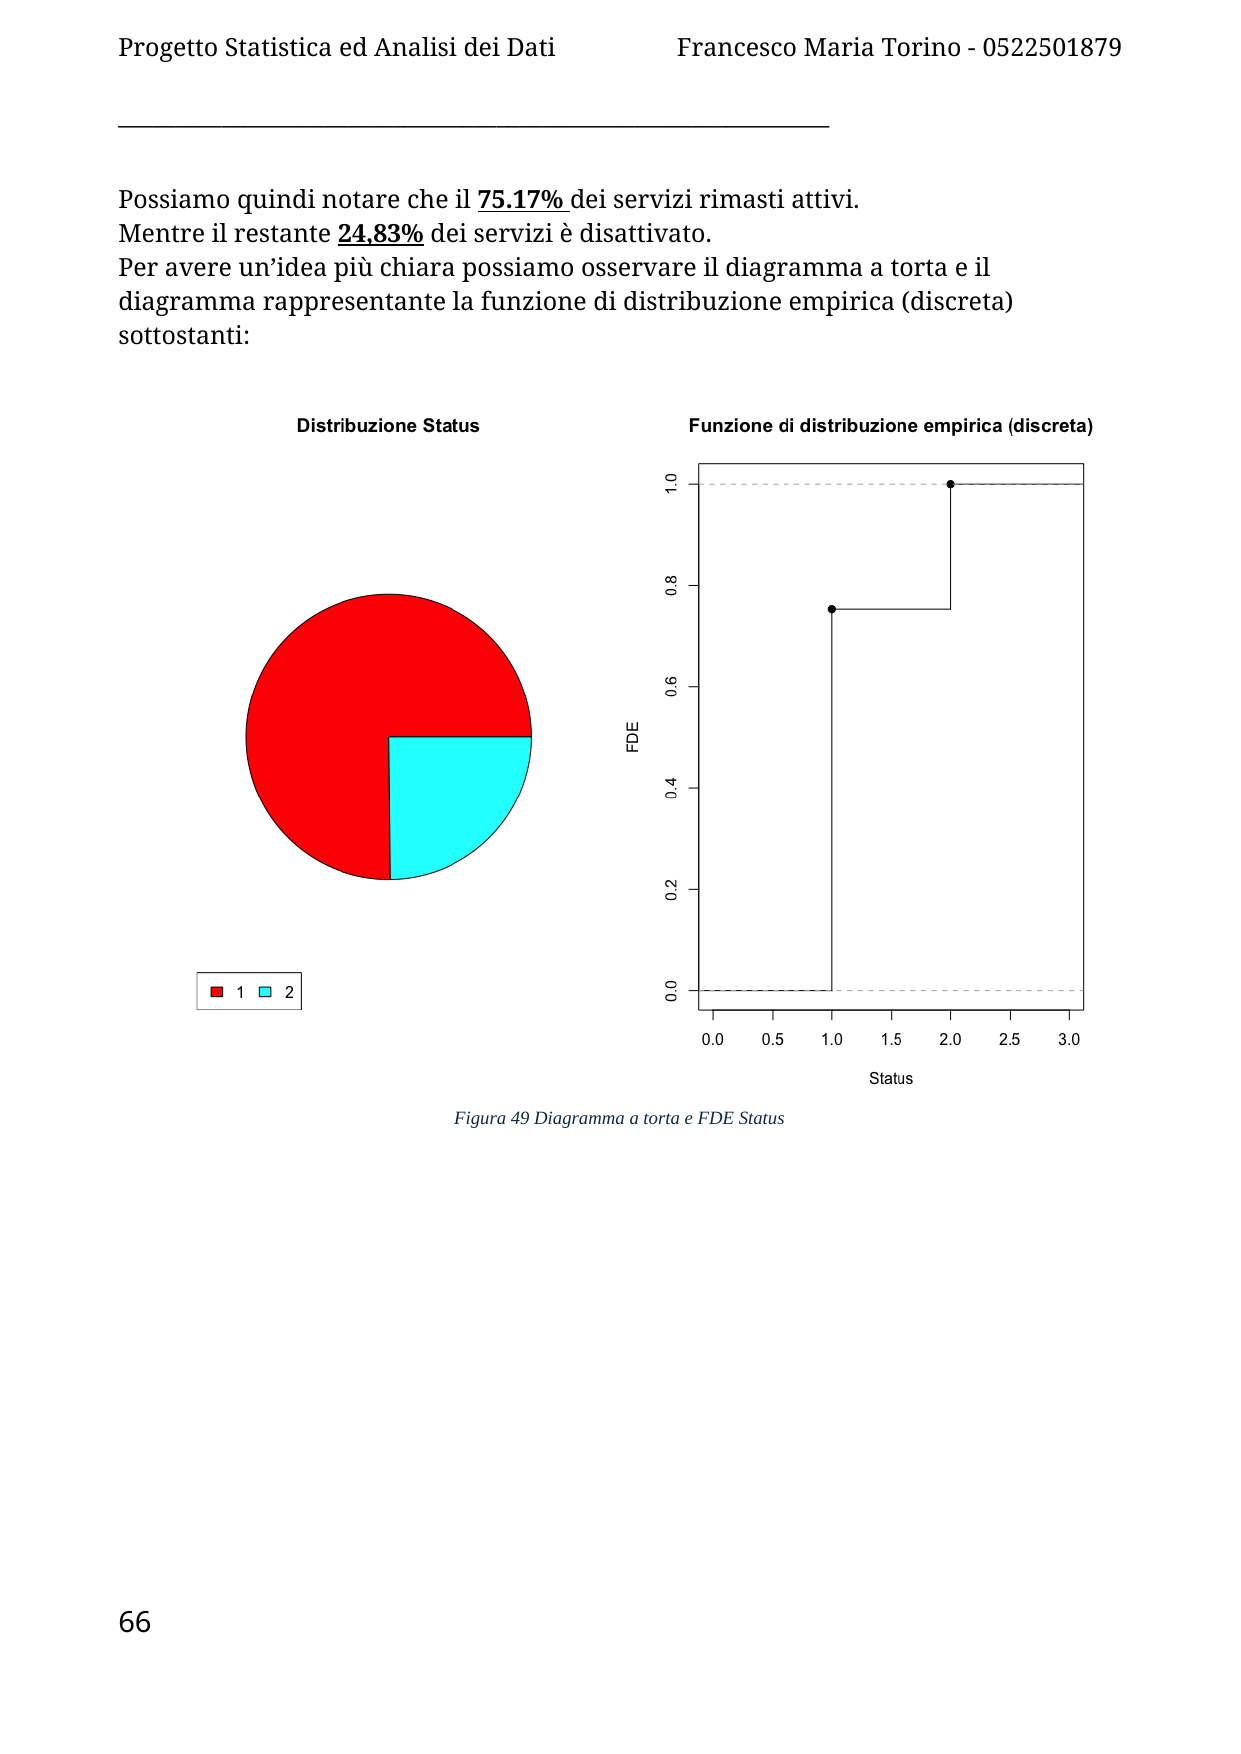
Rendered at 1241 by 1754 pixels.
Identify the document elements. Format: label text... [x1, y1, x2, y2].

picture [118, 386, 1123, 1107]
text Possiamo quindi notare che il 75.17% dei servizi rimasti attivi. [118, 182, 1122, 216]
text Mentre il restante 24,83% dei servizi è disattivato. [118, 216, 1122, 250]
text Figura Diagramma a torta e FDE Status [118, 1107, 1122, 1128]
text Per avere un’idea più chiara possiamo osservare il diagramma a torta e il diagramma rappresentante la funzione di distribuzione empirica (discreta) sottostanti: [118, 250, 1122, 352]
